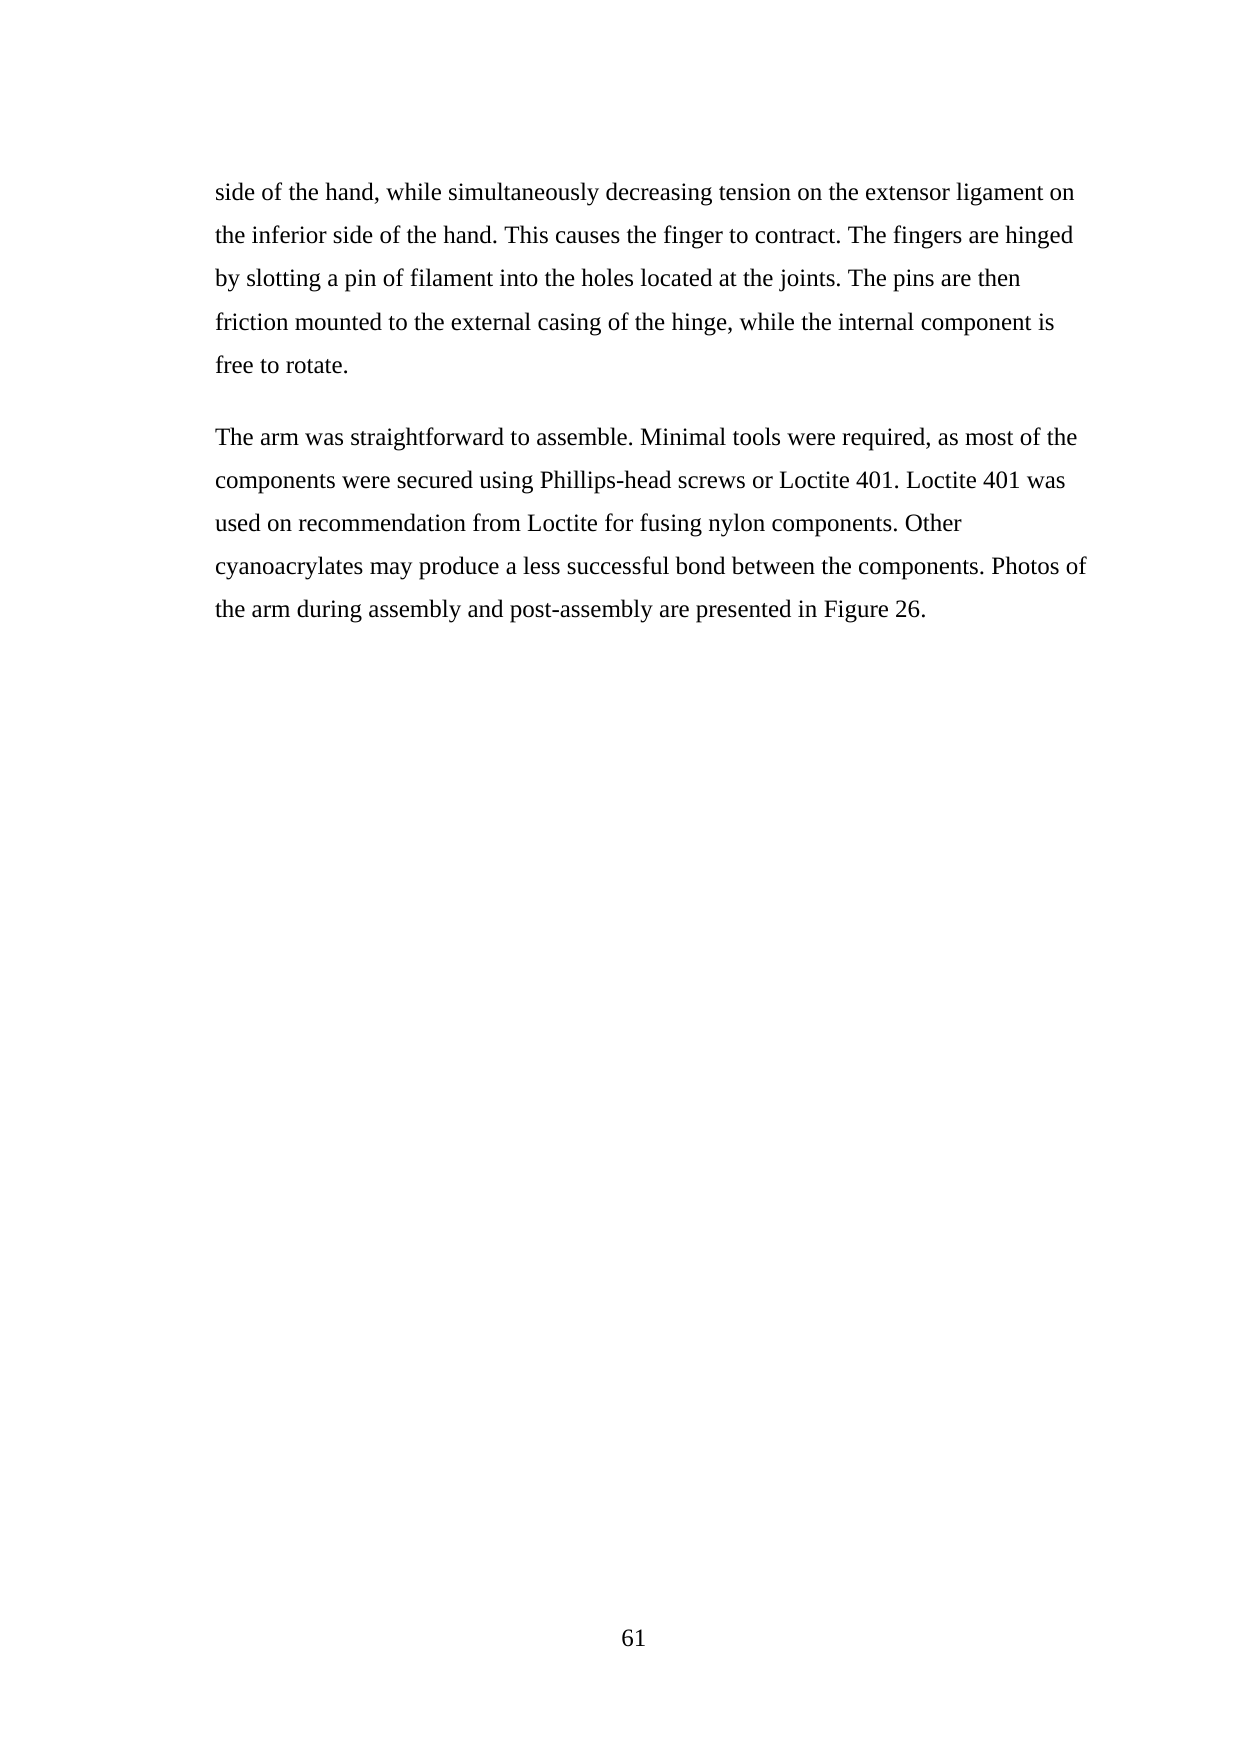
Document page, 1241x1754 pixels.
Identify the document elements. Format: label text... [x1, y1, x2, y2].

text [215, 177, 1090, 378]
text The arm was straightforward to assemble. Minimal tools were required, as most of the components were secured using Phillips-head screws or Loctite 401. Loctite 401 was used on recommendation from Loctite for fusing nylon components. Other cyanoacrylates may produce a less successful bond between the components. Photos of the arm during assembly and post-assembly are presented in Figure 26. [215, 422, 1090, 623]
